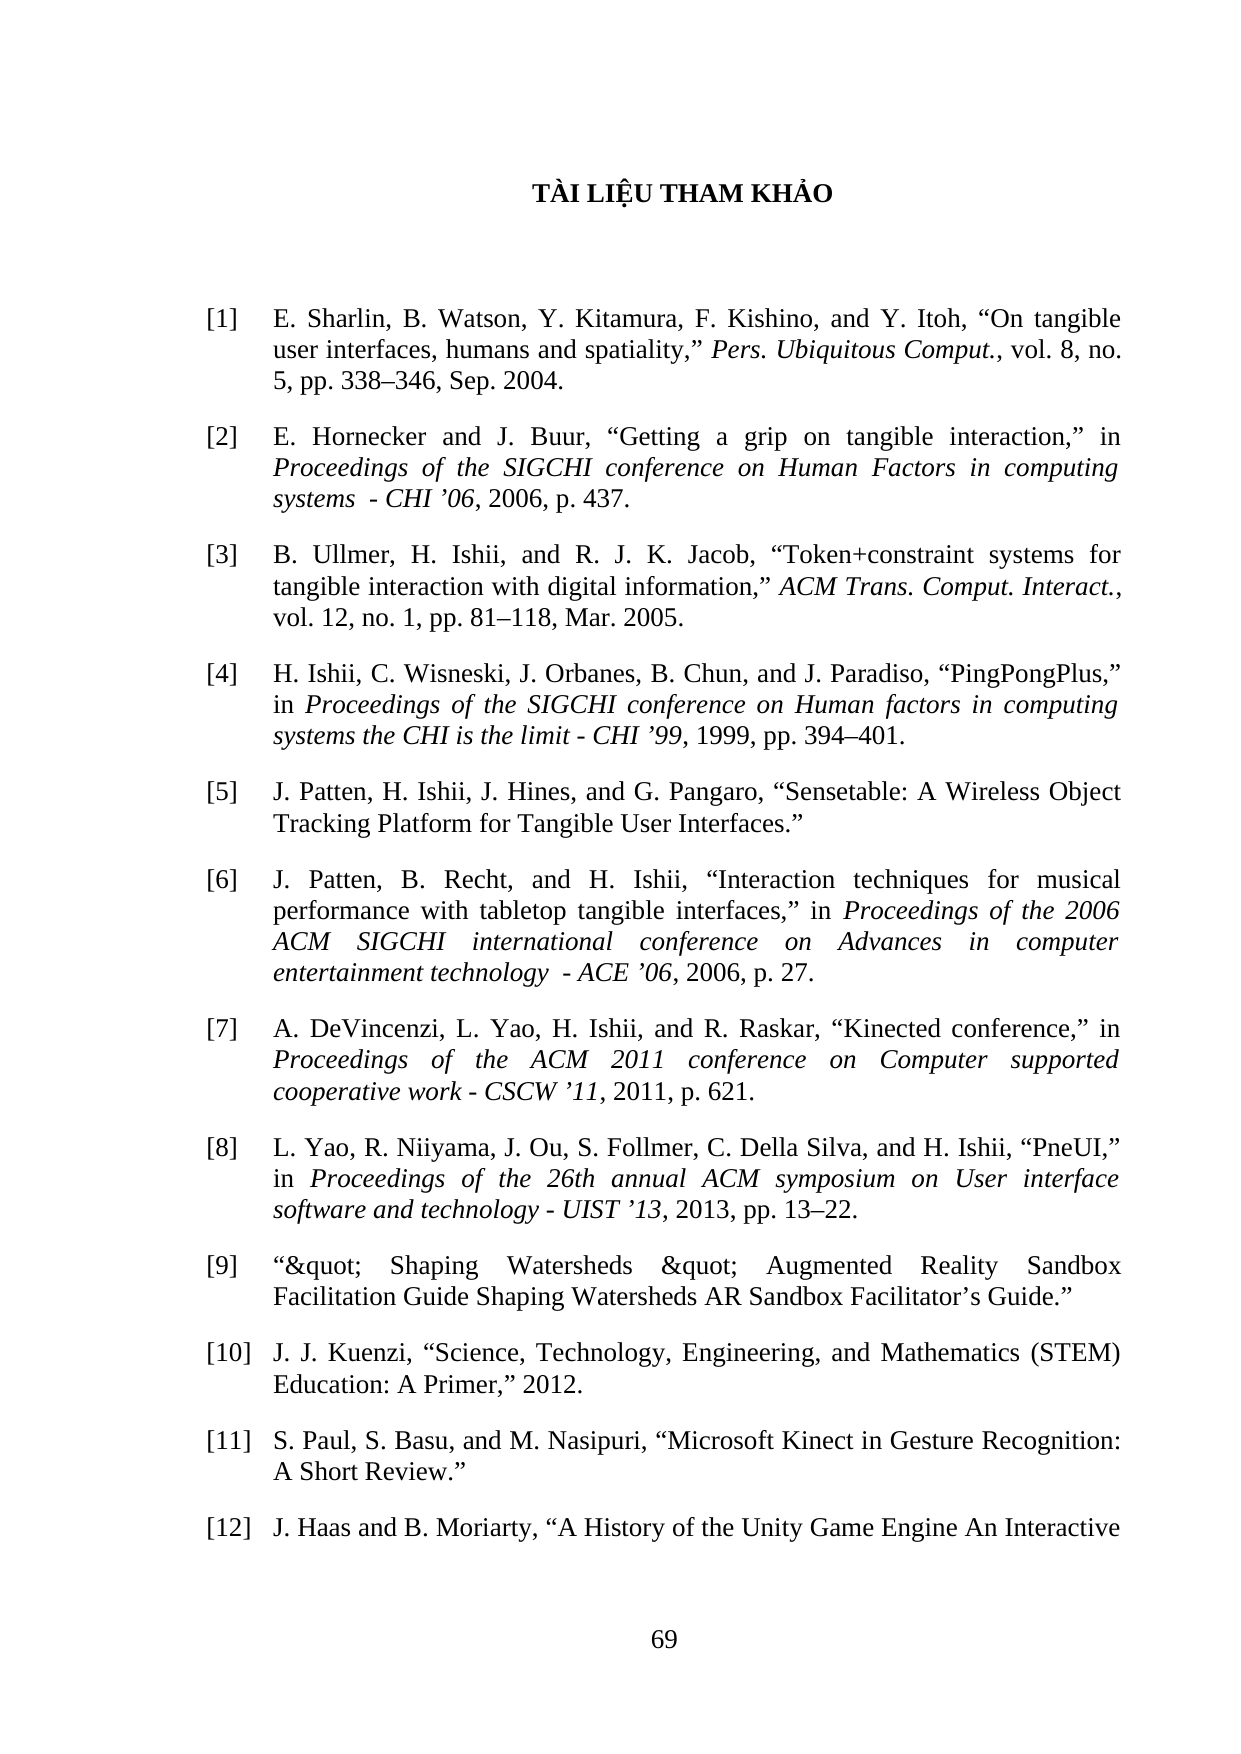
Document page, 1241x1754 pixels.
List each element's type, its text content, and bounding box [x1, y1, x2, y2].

text [8] L. Yao, R. Niiyama, J. Ou, S. Follmer, C. Della Silva, and H. Ishii, “PneUI,” in Proceedings of the 26th annual ACM symposium on User interface software and technology - UIST ’13, 2013, pp. 13–22. [206, 1131, 1122, 1224]
text [11] S. Paul, S. Basu, and M. Nasipuri, “Microsoft Kinect in Gesture Recognition: A Short Review.” [206, 1424, 1122, 1486]
text [6] J. Patten, B. Recht, and H. Ishii, “Interaction techniques for musical performance with tabletop tangible interfaces,” in Proceedings of the 2006 ACM SIGCHI international conference on Advances in computer entertainment technology - ACE ’06, 2006, p. 27. [206, 863, 1122, 987]
text [7] A. DeVincenzi, L. Yao, H. Ishii, and R. Raskar, “Kinected conference,” in Proceedings of the ACM 2011 conference on Computer supported cooperative work - CSCW ’11, 2011, p. 621. [206, 1012, 1122, 1106]
text [2] E. Hornecker and J. Buur, “Getting a grip on tangible interaction,” in Proceedings of the SIGCHI conference on Human Factors in computing systems - CHI ’06, 2006, p. 437. [206, 420, 1122, 514]
text [4] H. Ishii, C. Wisneski, J. Orbanes, B. Chun, and J. Paradiso, “PingPongPlus,” in Proceedings of the SIGCHI conference on Human factors in computing systems the CHI is the limit - CHI ’99, 1999, pp. 394–401. [206, 657, 1122, 751]
text [10] J. J. Kuenzi, “Science, Technology, Engineering, and Mathematics (STEM) Education: A Primer,” 2012. [206, 1337, 1122, 1399]
text [9] “&quot; Shaping Watersheds &quot; Augmented Reality Sandbox Facilitation Guide Shaping Watersheds AR Sandbox Facilitator’s Guide.” [206, 1249, 1122, 1312]
text [5] J. Patten, H. Ishii, J. Hines, and G. Pangaro, “Sensetable: A Wireless Object Tracking Platform for Tangible User Interfaces.” [206, 776, 1122, 838]
text [1] E. Sharlin, B. Watson, Y. Kitamura, F. Kishino, and Y. Itoh, “On tangible user interfaces, humans and spatiality,” Pers. Ubiquitous Comput., vol. 8, no. 5, pp. 338–346, Sep. 2004. [206, 302, 1122, 395]
title TÀI LIỆU THAM KHẢO [206, 177, 1122, 208]
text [206, 1511, 1122, 1542]
text [3] B. Ullmer, H. Ishii, and R. J. K. Jacob, “Token+constraint systems for tangible interaction with digital information,” ACM Trans. Comput. Interact., vol. 12, no. 1, pp. 81–118, Mar. 2005. [206, 539, 1122, 632]
